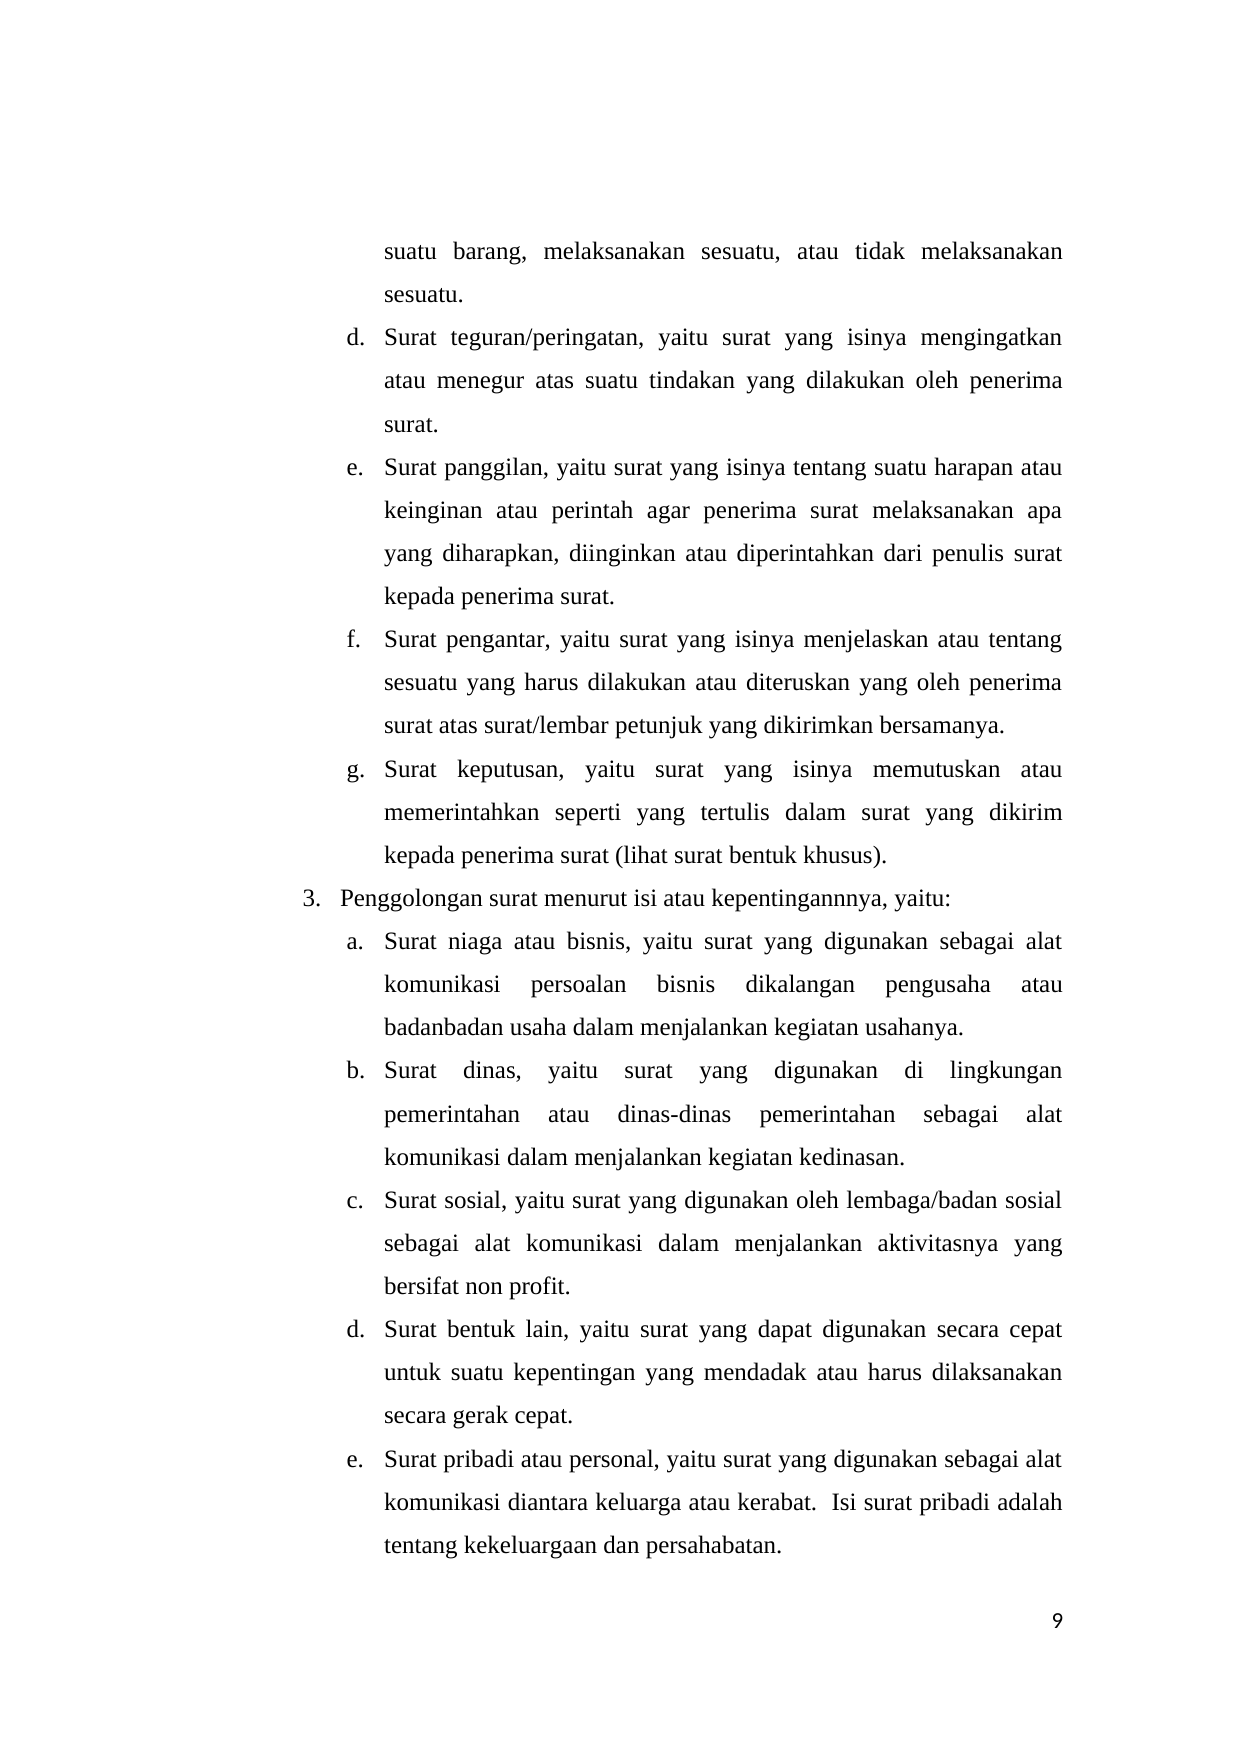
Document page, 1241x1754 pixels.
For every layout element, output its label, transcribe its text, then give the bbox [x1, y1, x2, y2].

list Surat bentuk lain, yaitu surat yang dapat digunakan secara cepat untuk suatu kepentingan yang mendadak atau harus dilaksanakan secara gerak cepat. [346, 1314, 1063, 1429]
list Surat pengantar, yaitu surat yang isinya menjelaskan atau tentang sesuatu yang harus dilakukan atau diteruskan yang oleh penerima surat atas surat/lembar petunjuk yang dikirimkan bersamanya. [346, 624, 1063, 739]
list Penggolongan surat menurut isi atau kepentingannnya, yaitu: [302, 883, 1063, 912]
list Surat dinas, yaitu surat yang digunakan di lingkungan pemerintahan atau dinas-dinas pemerintahan sebagai alat komunikasi dalam menjalankan kegiatan kedinasan. [346, 1056, 1063, 1171]
list Surat keputusan, yaitu surat yang isinya memutuskan atau memerintahkan seperti yang tertulis dalam surat yang dikirim kepada penerima surat (lihat surat bentuk khusus). [346, 754, 1063, 869]
list Surat niaga atau bisnis, yaitu surat yang digunakan sebagai alat komunikasi persoalan bisnis dikalangan pengusaha atau badanbadan usaha dalam menjalankan kegiatan usahanya. [346, 926, 1063, 1041]
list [346, 236, 1063, 308]
list Surat sosial, yaitu surat yang digunakan oleh lembaga/badan sosial sebagai alat komunikasi dalam menjalankan aktivitasnya yang bersifat non profit. [346, 1185, 1063, 1300]
list Surat panggilan, yaitu surat yang isinya tentang suatu harapan atau keinginan atau perintah agar penerima surat melaksanakan apa yang diharapkan, diinginkan atau diperintahkan dari penulis surat kepada penerima surat. [346, 452, 1063, 610]
list Surat pribadi atau personal, yaitu surat yang digunakan sebagai alat komunikasi diantara keluarga atau kerabat. Isi surat pribadi adalah tentang kekeluargaan dan persahabatan. [346, 1444, 1063, 1559]
list Surat teguran/peringatan, yaitu surat yang isinya mengingatkan atau menegur atas suatu tindakan yang dilakukan oleh penerima surat. [346, 322, 1063, 437]
